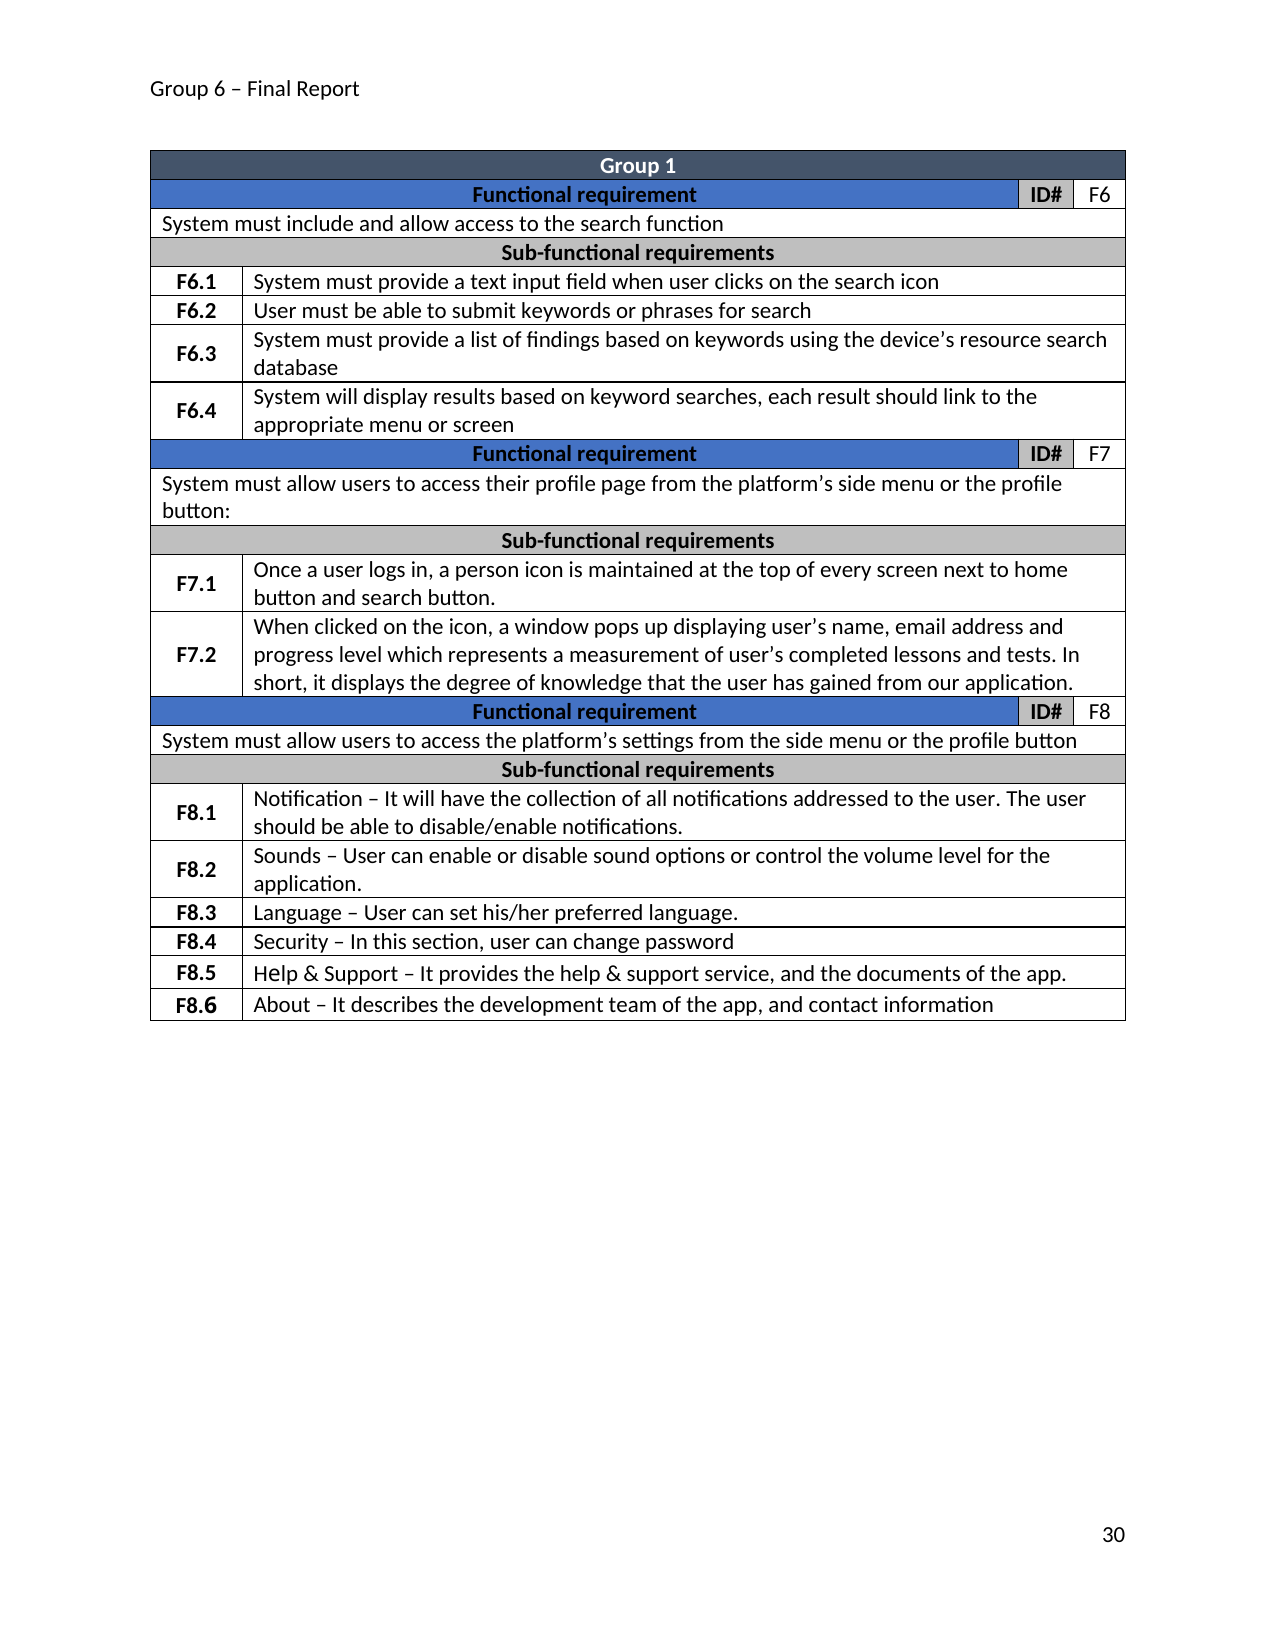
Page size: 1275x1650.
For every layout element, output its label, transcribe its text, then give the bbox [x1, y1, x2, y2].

table_cell F8.4 [151, 928, 242, 955]
table_cell Functional requirement [151, 180, 1018, 208]
table_cell F7.1 [151, 555, 242, 611]
table_cell System must include and allow access to the search function [151, 209, 1125, 237]
table_cell User must be able to submit keywords or phrases for search [243, 296, 1125, 324]
table_cell System must provide a list of findings based on keywords using the device’s resource search database [243, 325, 1125, 381]
table_cell ID# [1019, 697, 1073, 725]
table_cell F7.2 [151, 612, 242, 696]
table_cell F8 [1074, 697, 1125, 725]
table_cell Sub-functional requirements [151, 526, 1125, 554]
table_cell ID# [1019, 440, 1073, 468]
table_cell F6.4 [151, 383, 242, 438]
table_cell F8.2 [151, 841, 242, 897]
table_cell F8.1 [151, 784, 242, 840]
table_cell When clicked on the icon, a window pops up displaying user’s name, email address and progress level which represents a measurement of user’s completed lessons and tests. In short, it displays the degree of knowledge that the user has gained from our application. [243, 612, 1125, 696]
table_cell System will display results based on keyword searches, each result should link to the appropriate menu or screen [243, 383, 1125, 438]
table_cell System must provide a text input field when user clicks on the search icon [243, 267, 1125, 295]
table_cell Sounds – User can enable or disable sound options or control the volume level for the application. [243, 841, 1125, 897]
table_cell Functional requirement [151, 697, 1018, 725]
table_header Group 1 [151, 151, 1125, 179]
table_cell Sub-functional requirements [151, 238, 1125, 266]
table_cell F6.2 [151, 296, 242, 324]
table_cell Help & Support – It provides the help & support service, and the documents of the app. [243, 956, 1125, 988]
table_cell Security – In this section, user can change password [243, 928, 1125, 955]
table_cell Once a user logs in, a person icon is maintained at the top of every screen next to home button and search button. [243, 555, 1125, 611]
table_cell ID# [1019, 180, 1073, 208]
table_cell About – It describes the development team of the app, and contact information [243, 989, 1125, 1020]
table_cell Sub-functional requirements [151, 755, 1125, 783]
table_cell System must allow users to access the platform’s settings from the side menu or the profile button [151, 726, 1125, 754]
table_cell F8.6 [151, 989, 242, 1020]
table_cell System must allow users to access their profile page from the platform’s side menu or the profile button: [151, 469, 1125, 525]
table_cell F6.3 [151, 325, 242, 381]
table_cell F8.3 [151, 898, 242, 926]
table_cell Notification – It will have the collection of all notifications addressed to the user. The user should be able to disable/enable notifications. [243, 784, 1125, 840]
table_cell Functional requirement [151, 440, 1018, 468]
table_cell F8.5 [151, 956, 242, 988]
table_cell Language – User can set his/her preferred language. [243, 898, 1125, 926]
table_cell F7 [1074, 440, 1125, 468]
table_cell F6.1 [151, 267, 242, 295]
table_cell F6 [1074, 180, 1125, 208]
